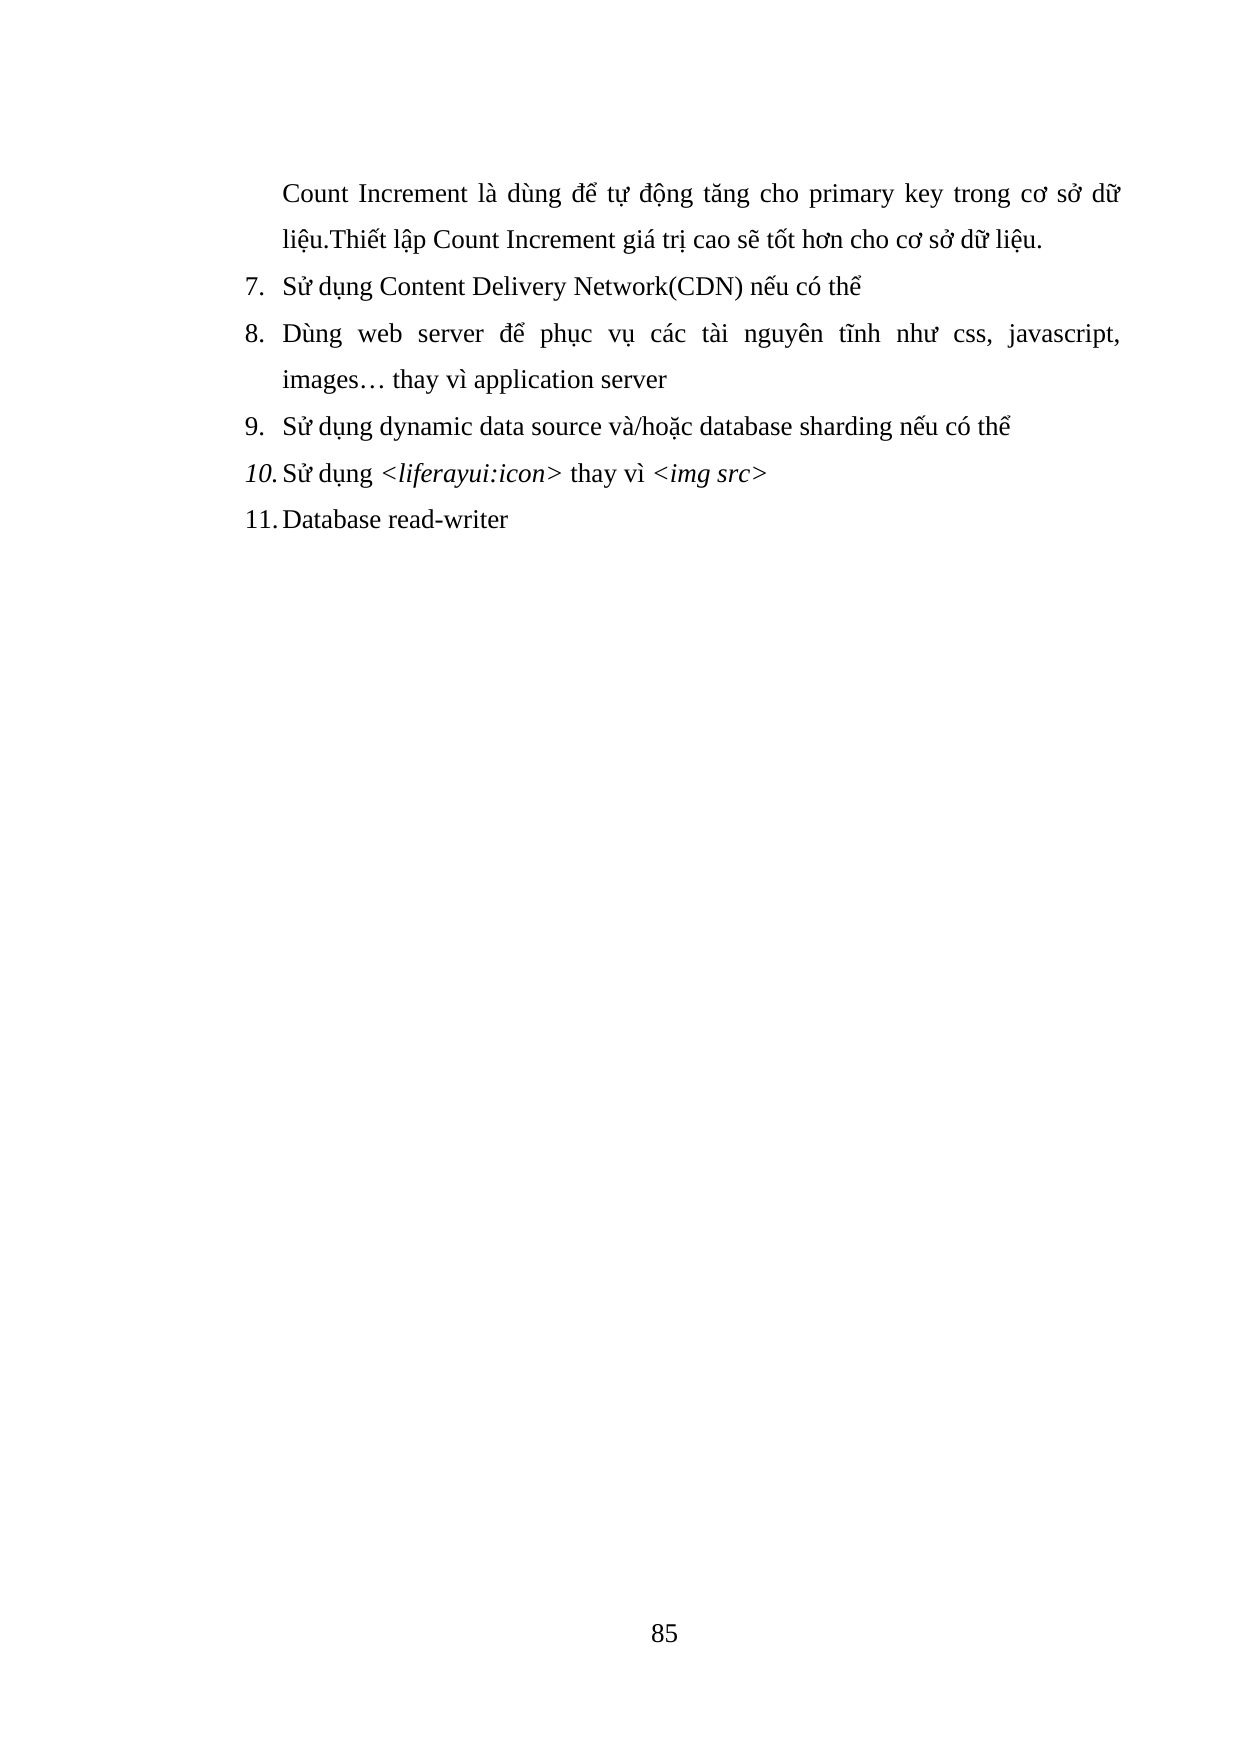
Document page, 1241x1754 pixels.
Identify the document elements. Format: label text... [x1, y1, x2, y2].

list Dùng web server để phục vụ các tài nguyên tĩnh như css, javascript, images… thay vì application server [244, 317, 1122, 395]
list Database read-writer [244, 504, 1122, 535]
list Sử dụng <liferayui:icon> thay vì <img src> [244, 457, 1122, 488]
list Count Increment là dùng để tự động tăng cho primary key trong cơ sở dữ liệu.Thiết lập Count Increment giá trị cao sẽ tốt hơn cho cơ sở dữ liệu. [282, 177, 1122, 255]
list Sử dụng dynamic data source và/hoặc database sharding nếu có thể [244, 410, 1122, 441]
list Sử dụng Content Delivery Network(CDN) nếu có thể [244, 270, 1122, 301]
